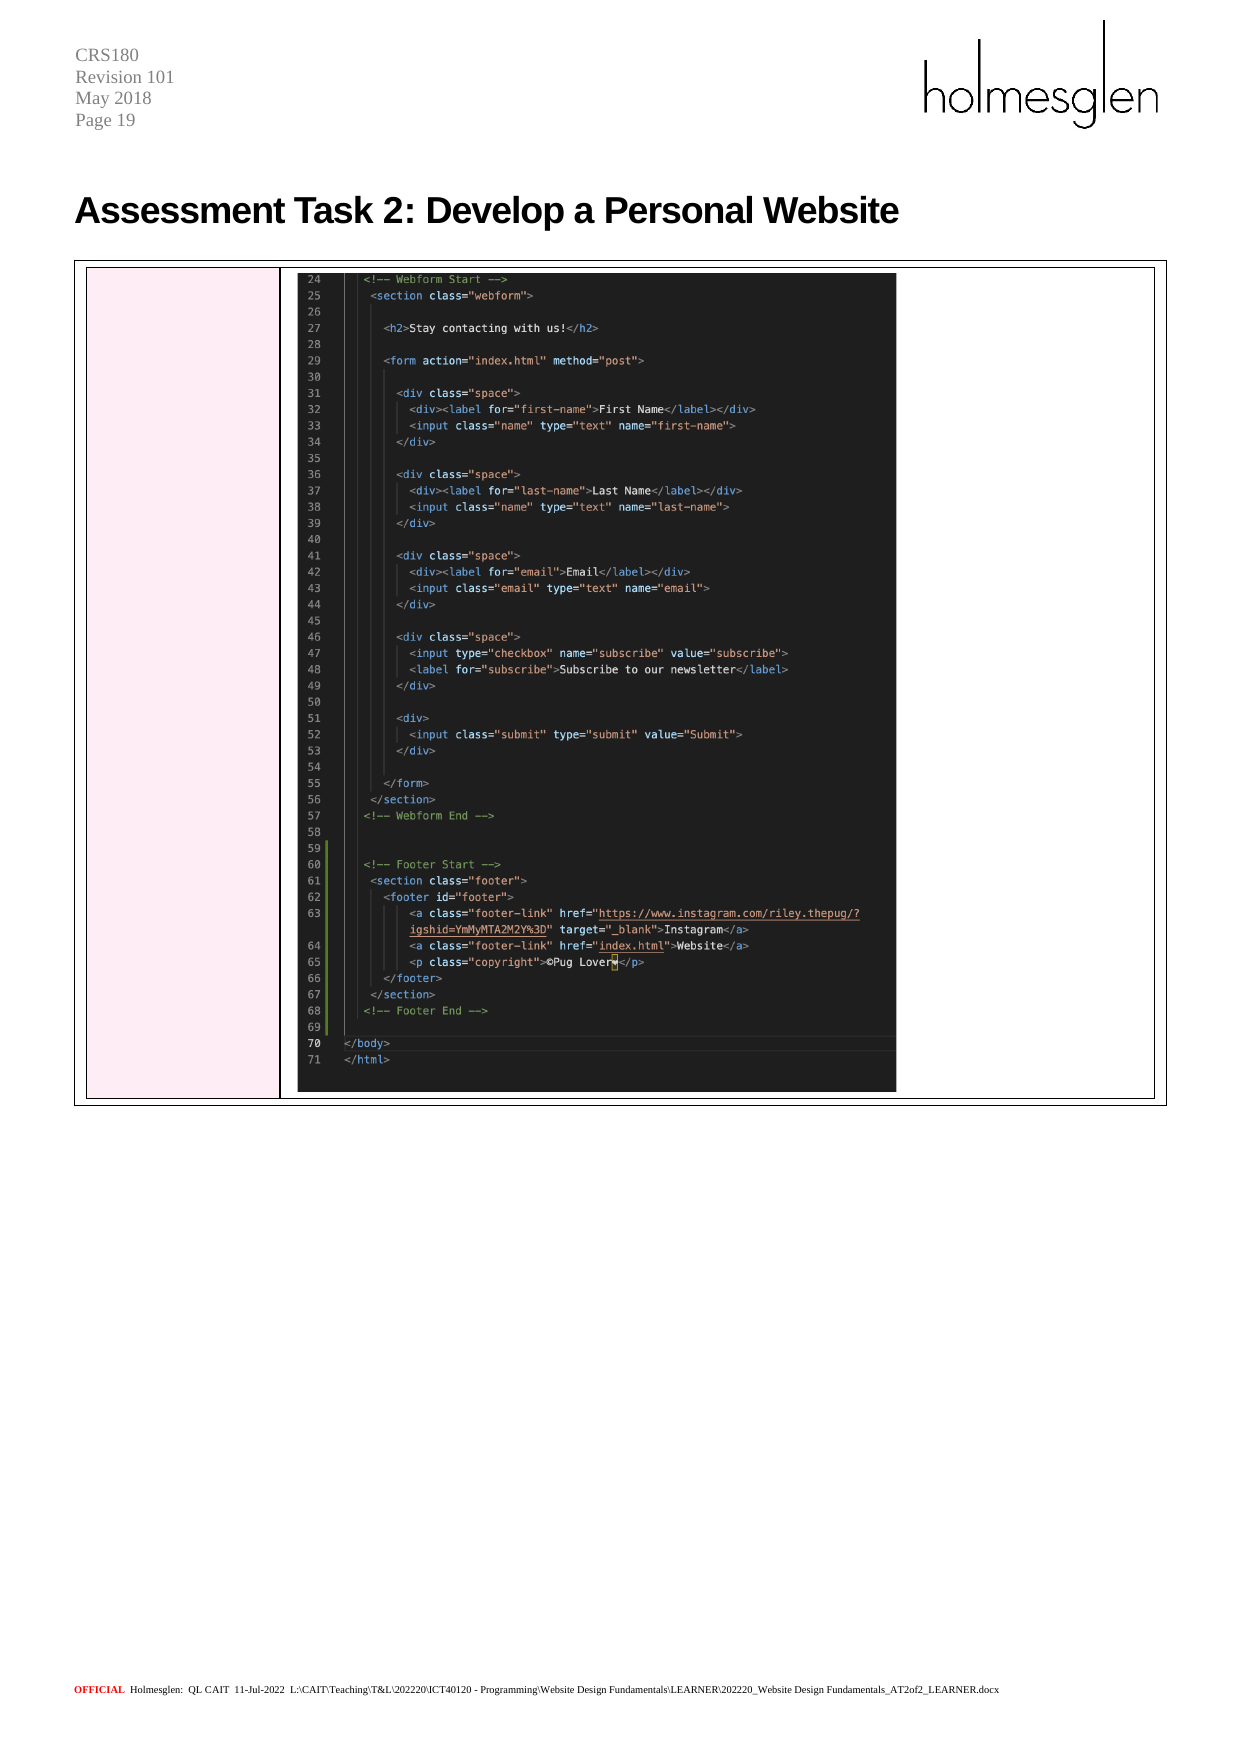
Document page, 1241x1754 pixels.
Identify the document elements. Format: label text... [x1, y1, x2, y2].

picture [902, 20, 1158, 152]
table_cell Answer: #1 Home page #2 Contact page Add more sections using the template above as needed. [75, 261, 1166, 1105]
picture [297, 273, 897, 1092]
